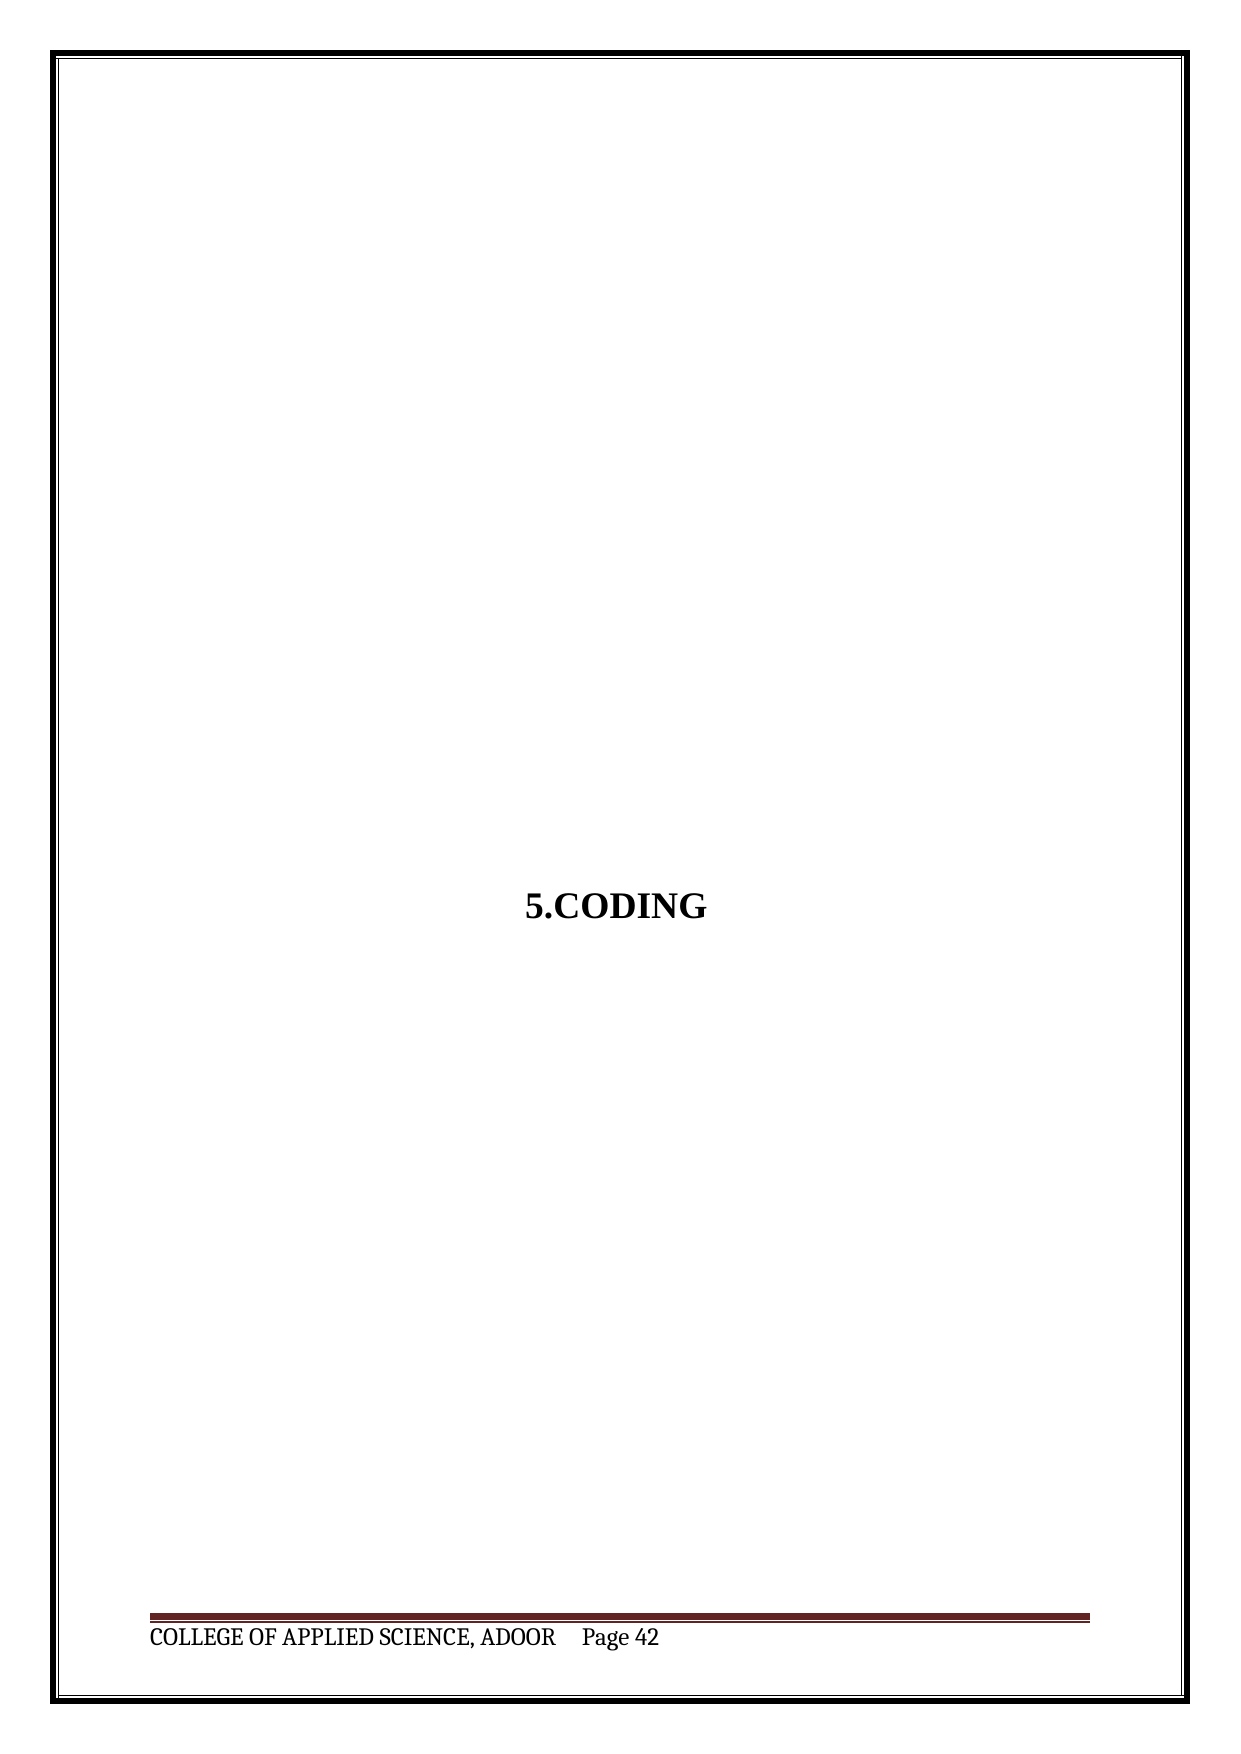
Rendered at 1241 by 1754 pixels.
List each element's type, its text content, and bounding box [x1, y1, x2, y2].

list 5.CODING [517, 883, 1090, 926]
